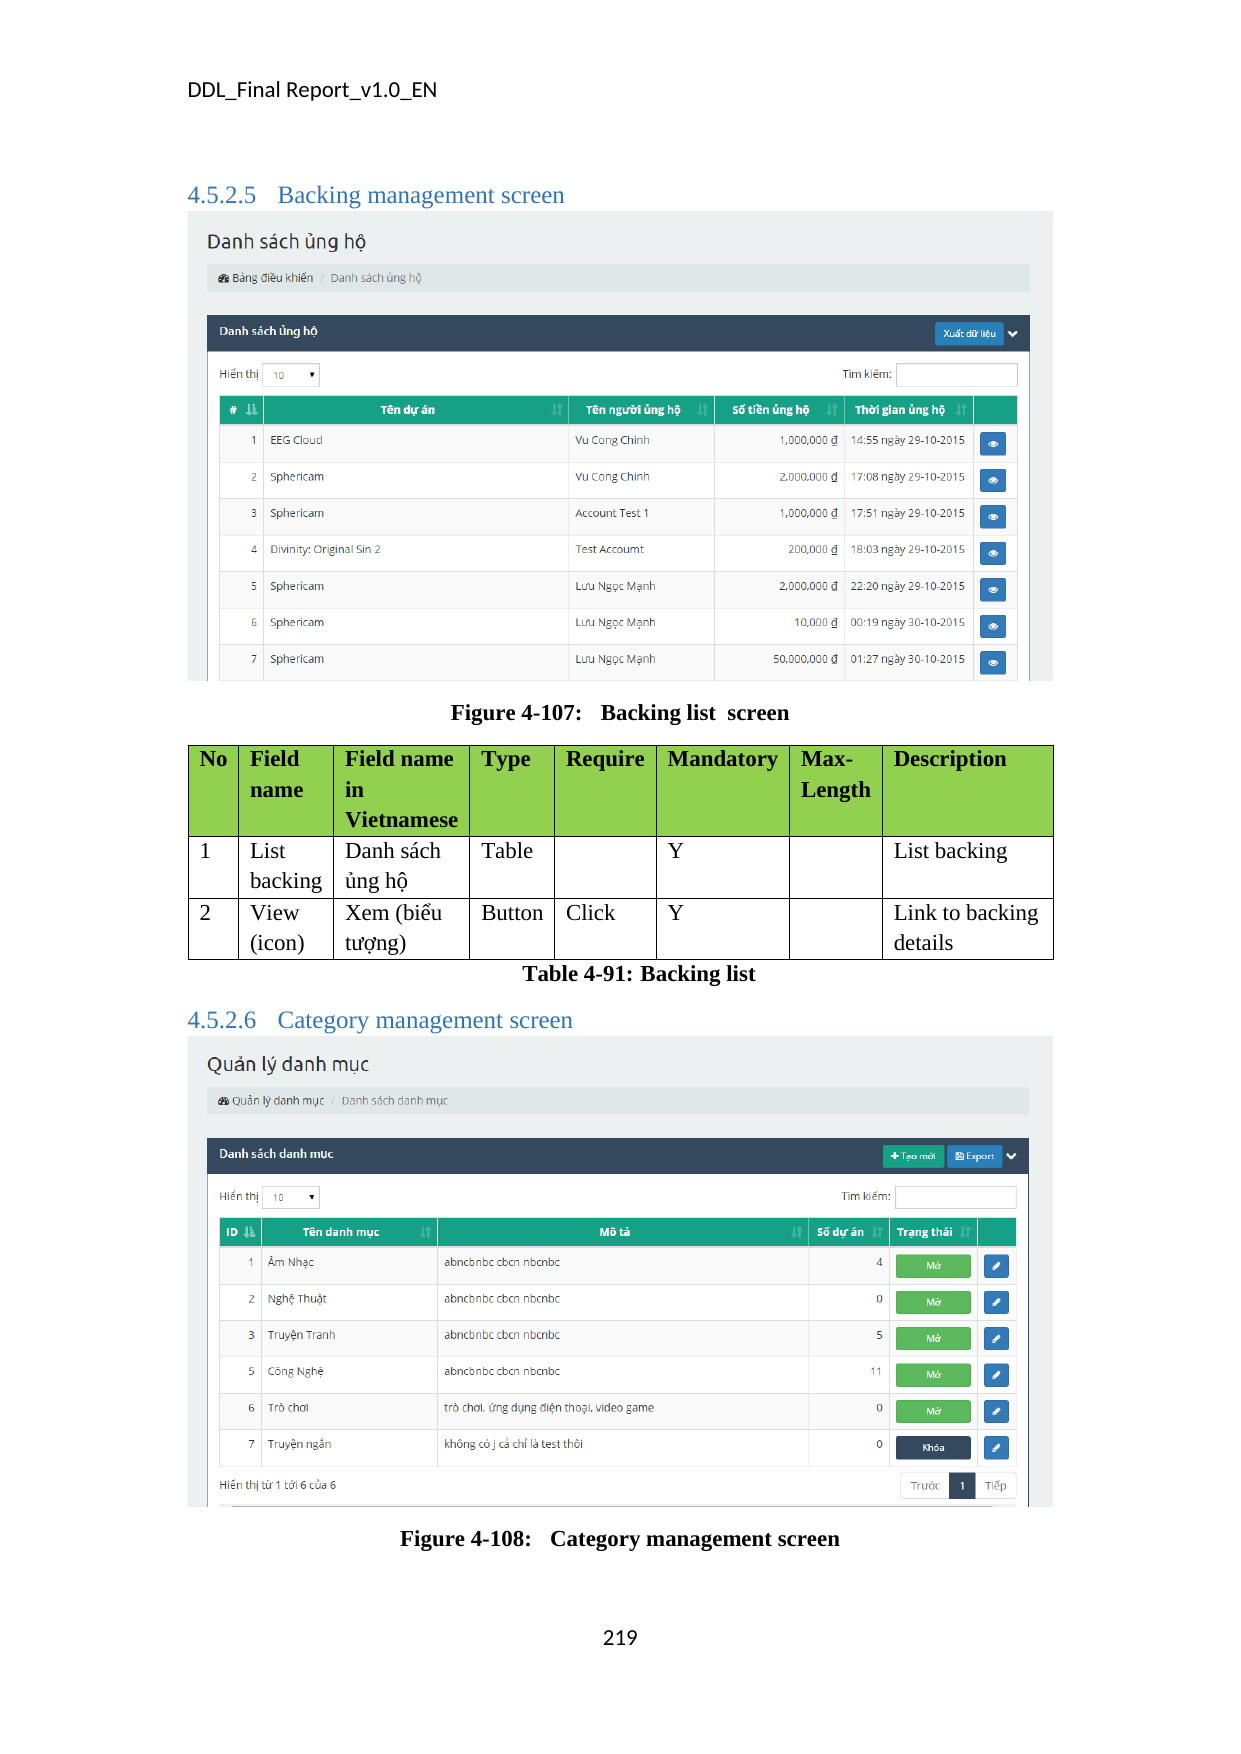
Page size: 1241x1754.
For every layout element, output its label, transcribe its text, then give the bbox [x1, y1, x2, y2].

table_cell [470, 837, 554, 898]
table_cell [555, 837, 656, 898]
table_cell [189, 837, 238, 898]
picture [187, 211, 1053, 681]
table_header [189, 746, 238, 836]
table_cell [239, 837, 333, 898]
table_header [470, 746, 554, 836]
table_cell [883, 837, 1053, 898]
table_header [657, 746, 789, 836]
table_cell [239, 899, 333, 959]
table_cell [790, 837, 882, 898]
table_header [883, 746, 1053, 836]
text Backing list [225, 960, 1053, 986]
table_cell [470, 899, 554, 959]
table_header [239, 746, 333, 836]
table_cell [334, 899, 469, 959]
text Backing list screen [187, 699, 1053, 726]
text Category management screen [187, 1525, 1053, 1552]
subtitle Category management screen [187, 1005, 1053, 1034]
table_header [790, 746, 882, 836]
picture [187, 1036, 1053, 1507]
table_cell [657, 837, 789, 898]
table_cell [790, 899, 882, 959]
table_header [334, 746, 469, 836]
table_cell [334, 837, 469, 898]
subtitle Backing management screen [187, 180, 1053, 209]
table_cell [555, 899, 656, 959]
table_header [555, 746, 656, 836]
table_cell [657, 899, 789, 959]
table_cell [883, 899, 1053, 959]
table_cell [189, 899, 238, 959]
